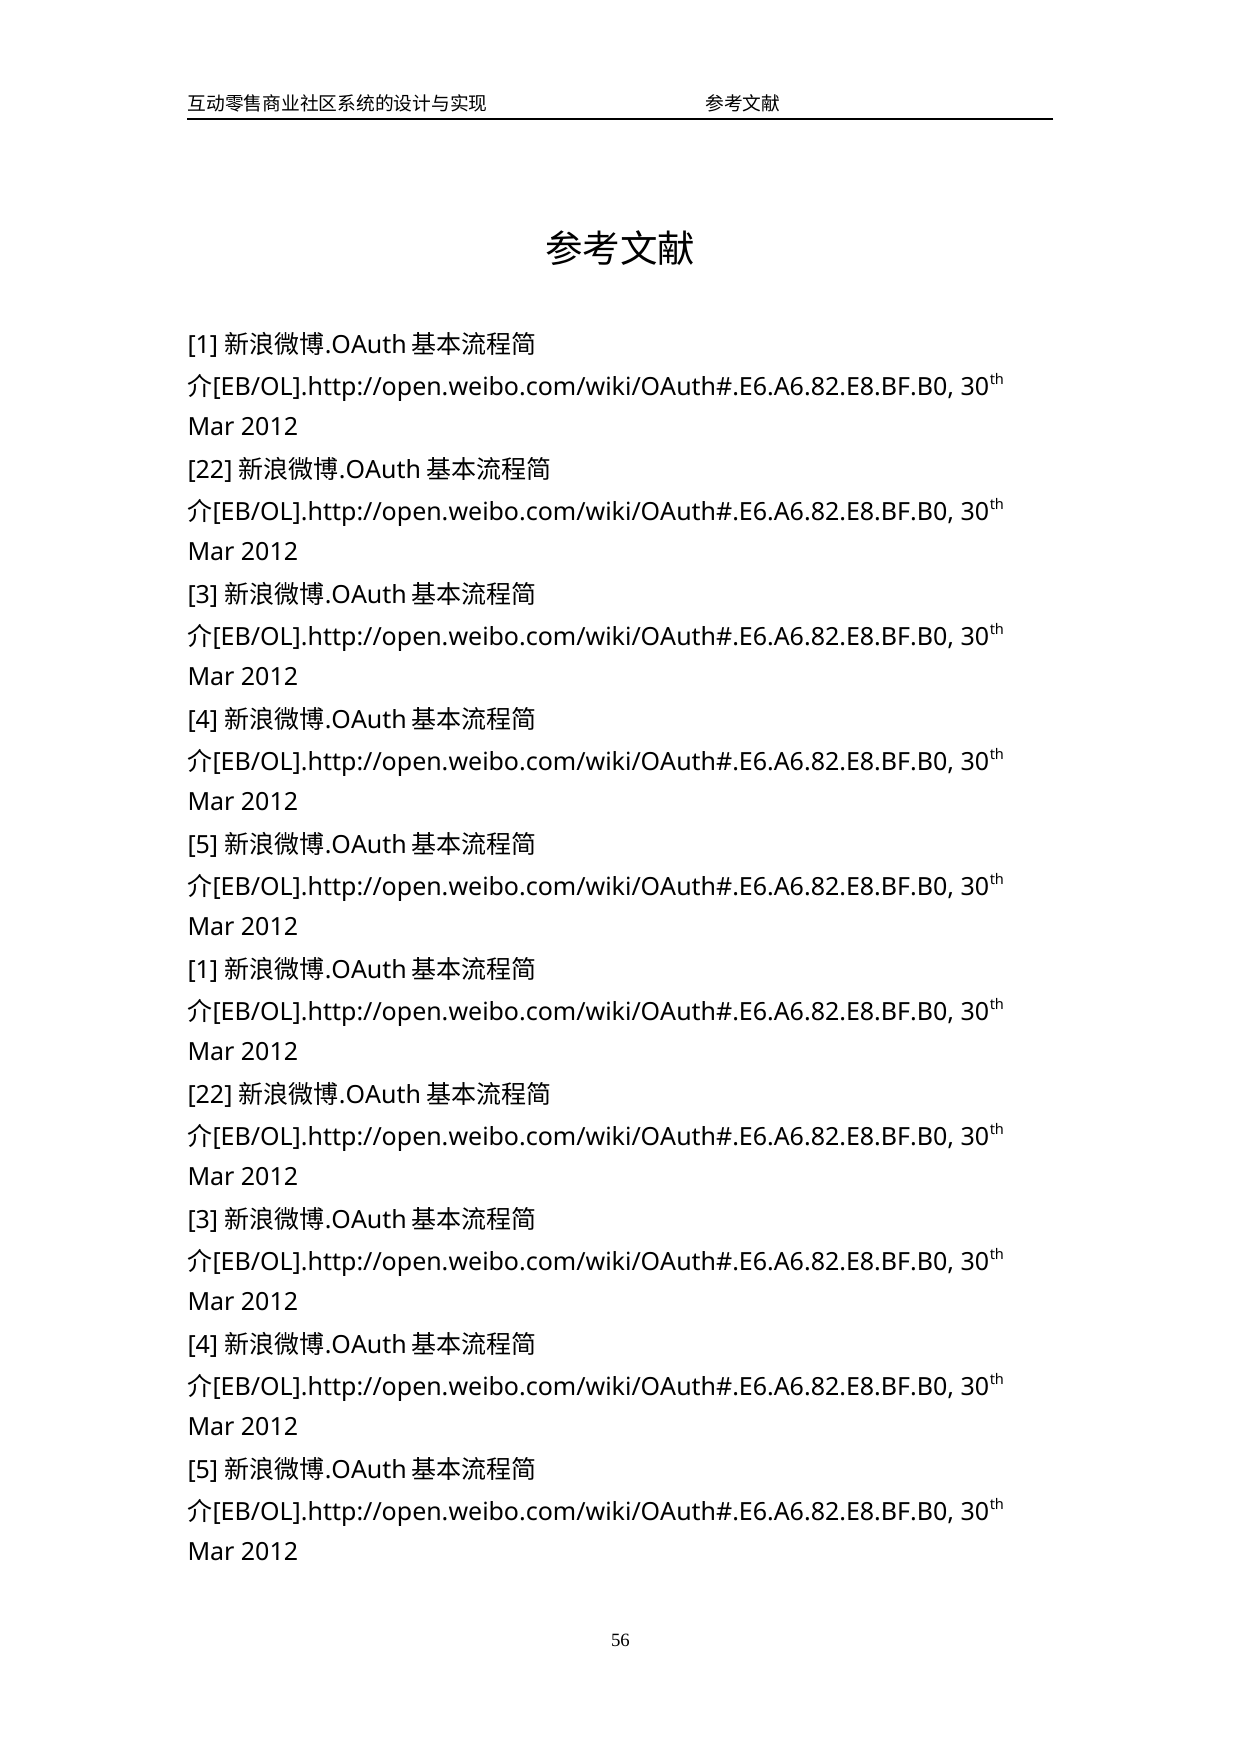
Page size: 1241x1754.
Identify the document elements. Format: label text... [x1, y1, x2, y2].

text [1] 新浪微博.OAuth基本流程简介[EB/OL].http://open.weibo.com/wiki/OAuth#.E6.A6.82.E8.BF.B0, 30th Mar 2012 [187, 322, 1053, 447]
text [4] 新浪微博.OAuth基本流程简介[EB/OL].http://open.weibo.com/wiki/OAuth#.E6.A6.82.E8.BF.B0, 30th Mar 2012 [187, 1322, 1053, 1447]
text [5] 新浪微博.OAuth基本流程简介[EB/OL].http://open.weibo.com/wiki/OAuth#.E6.A6.82.E8.BF.B0, 30th Mar 2012 [187, 822, 1053, 947]
text [22] 新浪微博.OAuth基本流程简介[EB/OL].http://open.weibo.com/wiki/OAuth#.E6.A6.82.E8.BF.B0, 30th Mar 2012 [187, 447, 1053, 572]
subtitle 参考文献 [187, 204, 1053, 287]
text [4] 新浪微博.OAuth基本流程简介[EB/OL].http://open.weibo.com/wiki/OAuth#.E6.A6.82.E8.BF.B0, 30th Mar 2012 [187, 697, 1053, 822]
text [3] 新浪微博.OAuth基本流程简介[EB/OL].http://open.weibo.com/wiki/OAuth#.E6.A6.82.E8.BF.B0, 30th Mar 2012 [187, 1197, 1053, 1322]
text [22] 新浪微博.OAuth基本流程简介[EB/OL].http://open.weibo.com/wiki/OAuth#.E6.A6.82.E8.BF.B0, 30th Mar 2012 [187, 1072, 1053, 1197]
text [1] 新浪微博.OAuth基本流程简介[EB/OL].http://open.weibo.com/wiki/OAuth#.E6.A6.82.E8.BF.B0, 30th Mar 2012 [187, 947, 1053, 1072]
text [3] 新浪微博.OAuth基本流程简介[EB/OL].http://open.weibo.com/wiki/OAuth#.E6.A6.82.E8.BF.B0, 30th Mar 2012 [187, 572, 1053, 697]
text [5] 新浪微博.OAuth基本流程简介[EB/OL].http://open.weibo.com/wiki/OAuth#.E6.A6.82.E8.BF.B0, 30th Mar 2012 [187, 1447, 1053, 1572]
